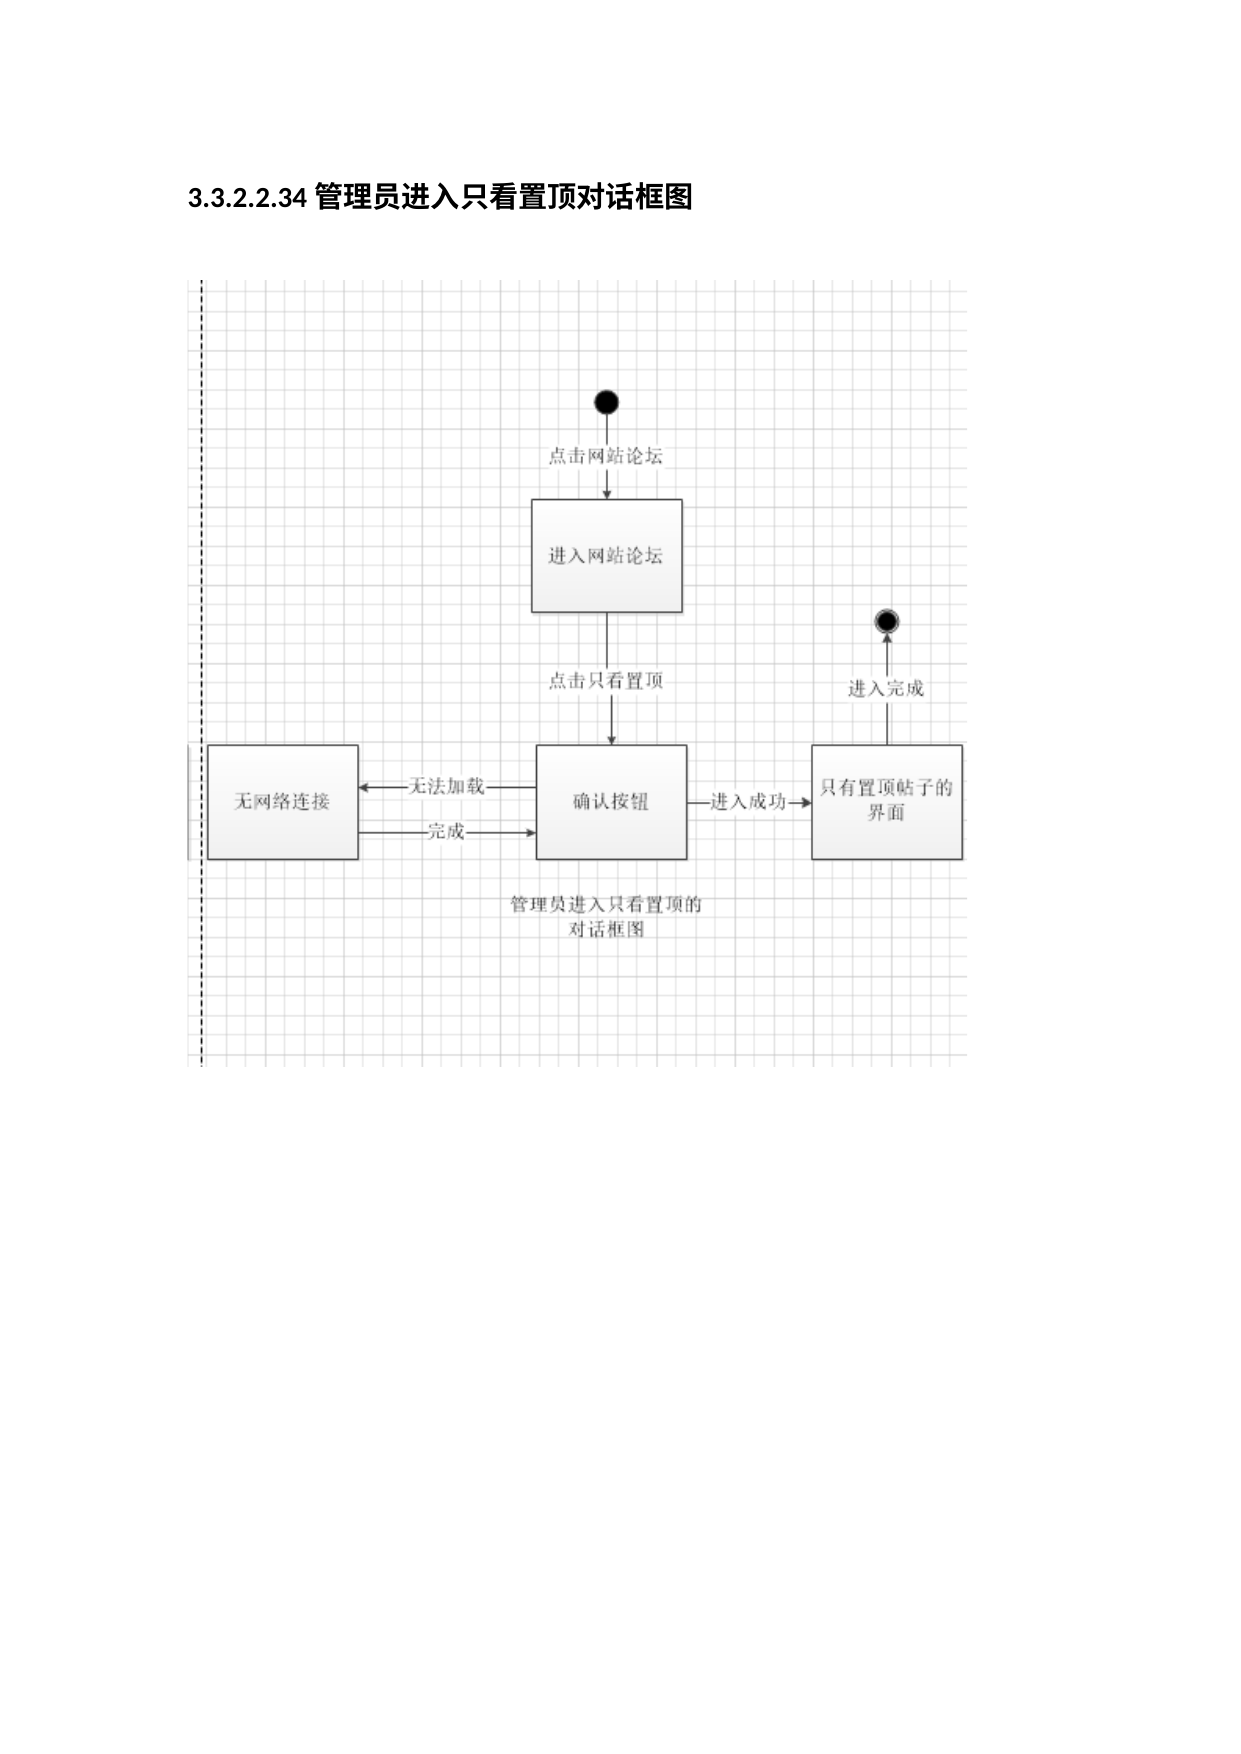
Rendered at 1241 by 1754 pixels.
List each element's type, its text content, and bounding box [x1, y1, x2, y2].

subtitle 3.3.2.2.34 管理员进入只看置顶对话框图 [187, 162, 1053, 227]
picture [187, 280, 968, 1067]
